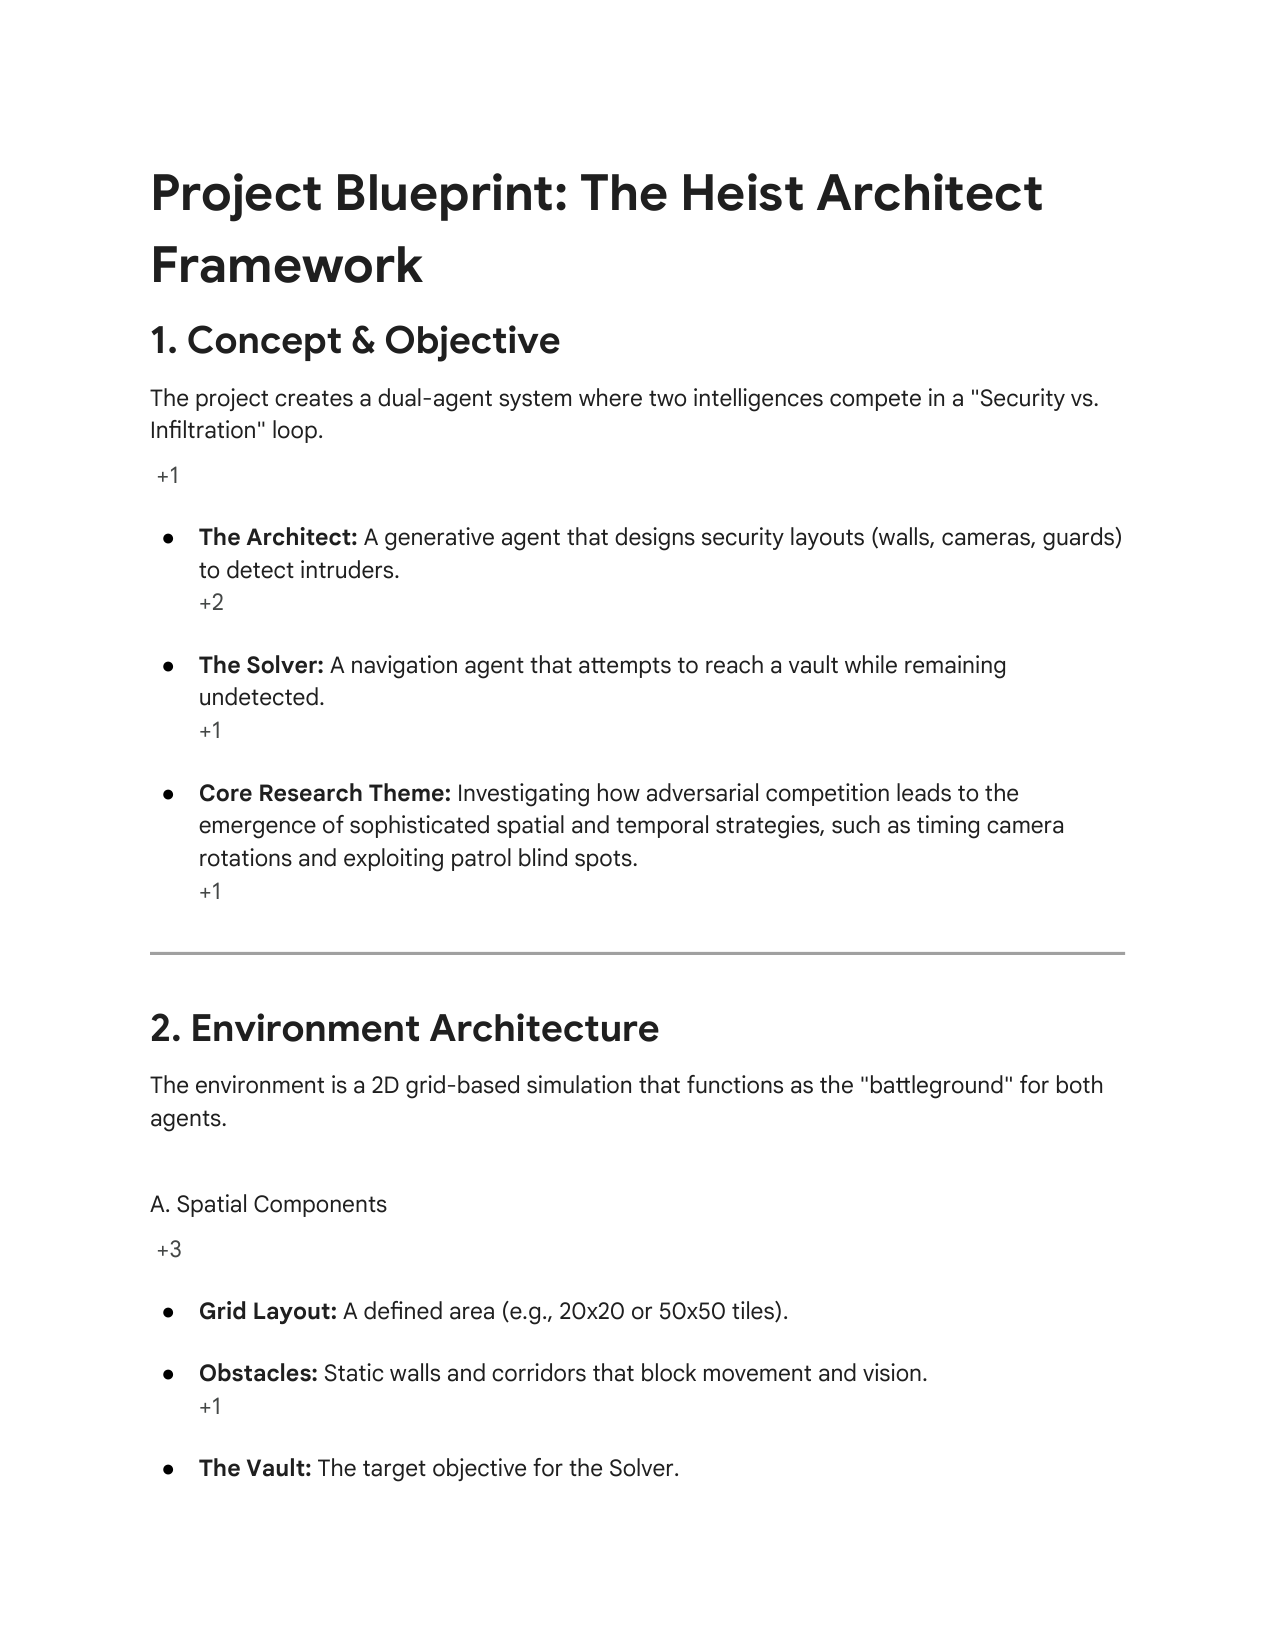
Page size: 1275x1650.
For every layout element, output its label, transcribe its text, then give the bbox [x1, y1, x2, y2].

text +1 [156, 462, 1125, 490]
list The Architect: A generative agent that designs security layouts (walls, cameras, guards) to detect intruders. +2 [161, 523, 1125, 647]
subtitle 1. Concept & Objective [150, 318, 1125, 365]
list Core Research Theme: Investigating how adversarial competition leads to the emergence of sophisticated spatial and temporal strategies, such as timing camera rotations and exploiting patrol blind spots. +1 [161, 779, 1125, 936]
text +3 [156, 1236, 1125, 1264]
list Grid Layout: A defined area (e.g., 20x20 or 50x50 tiles). [161, 1297, 1125, 1356]
text A. Spatial Components [150, 1191, 1125, 1219]
subtitle 2. Environment Architecture [150, 955, 1125, 1052]
subtitle Project Blueprint: The Heist Architect Framework [150, 162, 1125, 296]
list Obstacles: Static walls and corridors that block movement and vision. +1 [161, 1359, 1125, 1451]
text The environment is a 2D grid-based simulation that functions as the "battleground" for both agents. [150, 1071, 1125, 1133]
text The project creates a dual-agent system where two intelligences compete in a "Security vs. Infiltration" loop. [150, 384, 1125, 445]
list The Solver: A navigation agent that attempts to reach a vault while remaining undetected. +1 [161, 651, 1125, 775]
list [161, 1455, 1125, 1483]
